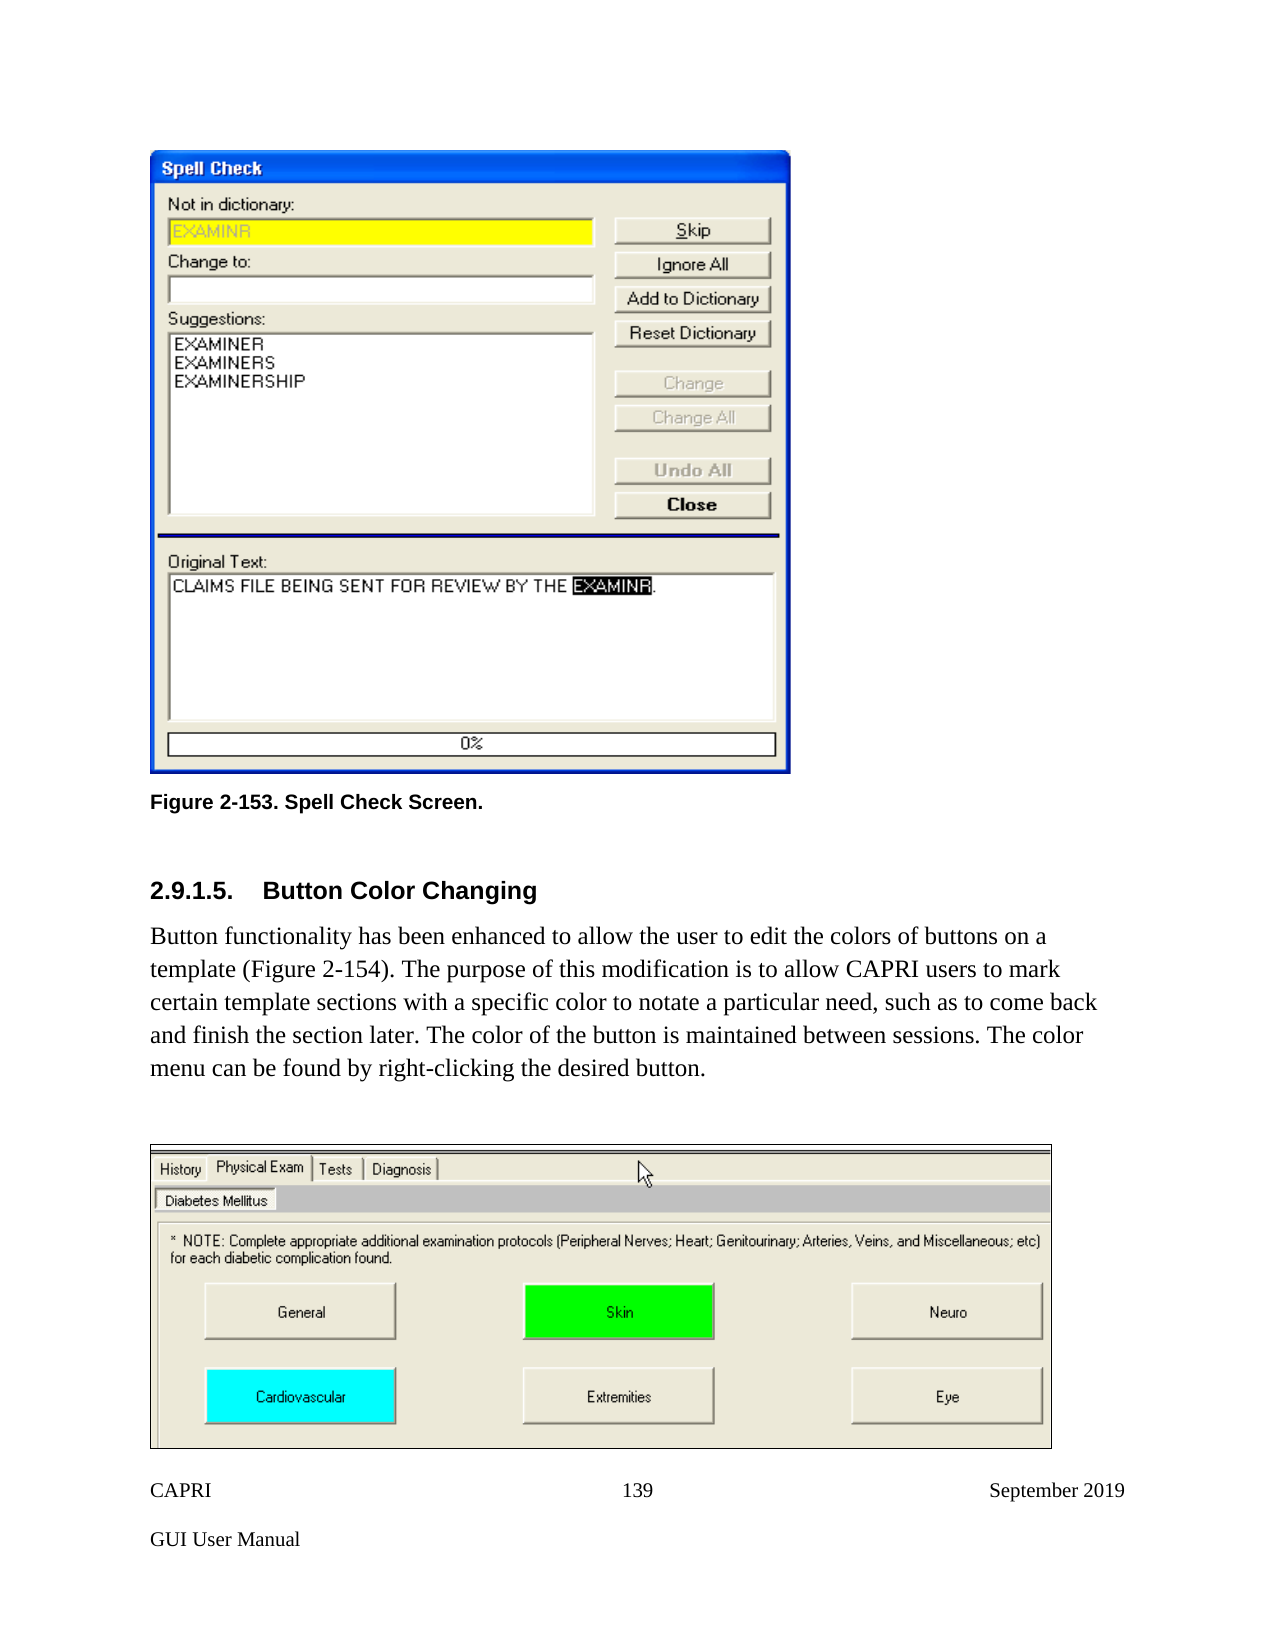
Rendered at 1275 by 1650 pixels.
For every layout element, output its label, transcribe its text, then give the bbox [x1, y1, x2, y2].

picture [151, 1145, 1051, 1448]
picture [150, 150, 791, 774]
subtitle Button Color Changing [150, 876, 1125, 904]
